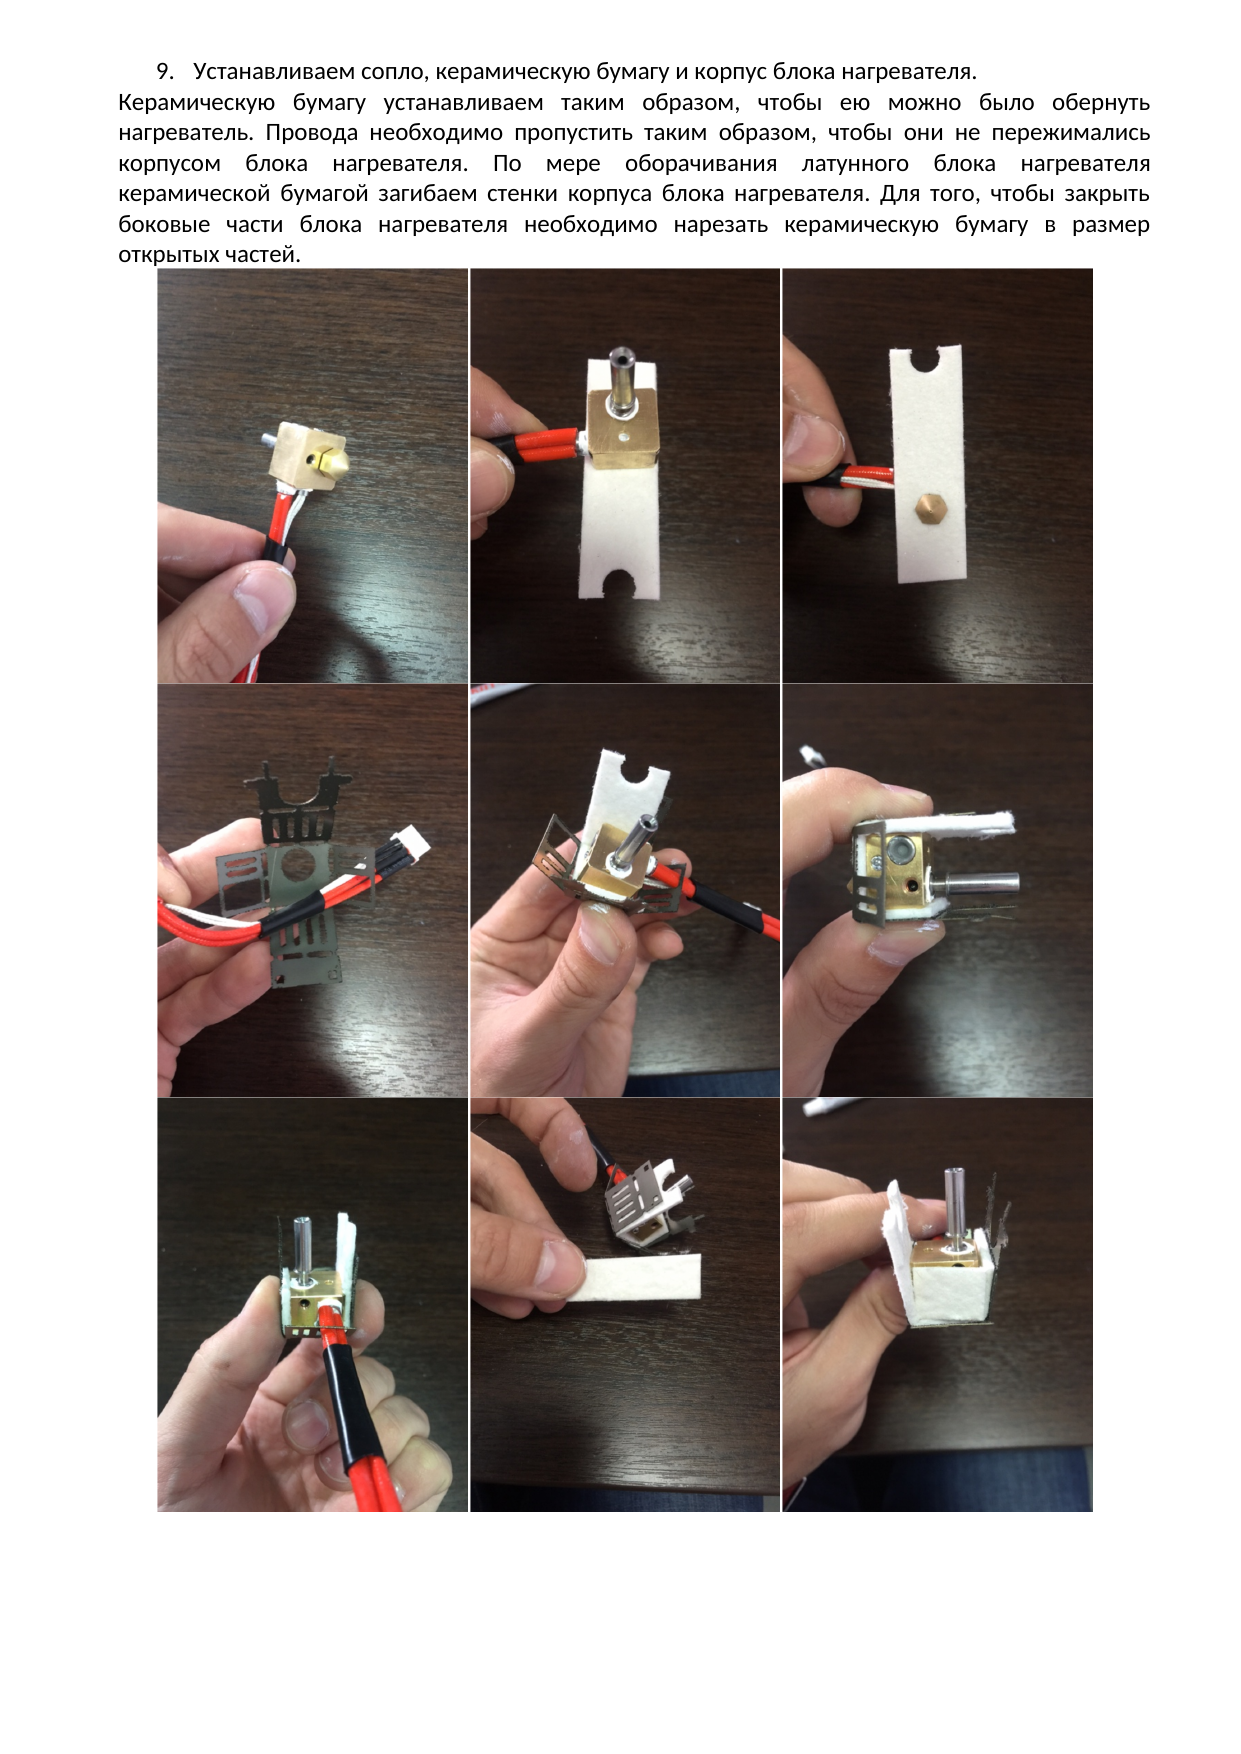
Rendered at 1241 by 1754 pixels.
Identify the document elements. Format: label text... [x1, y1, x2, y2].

picture [158, 684, 468, 1097]
picture [783, 684, 1093, 1097]
picture [158, 1098, 468, 1512]
list Устанавливаем сопло, керамическую бумагу и корпус блока нагревателя. [156, 55, 1152, 86]
picture [471, 1098, 780, 1512]
picture [471, 684, 780, 1097]
text Керамическую бумагу устанавливаем таким образом, чтобы ею можно было обернуть нагреватель. Провода необходимо пропустить таким образом, чтобы они не пережимались корпусом блока нагревателя. По мере оборачивания латунного блока нагревателя керамической бумагой загибаем стенки корпуса блока нагревателя. Для того, чтобы закрыть боковые части блока нагревателя необходимо нарезать керамическую бумагу в размер открытых частей. [118, 86, 1152, 269]
picture [783, 269, 1093, 683]
picture [471, 269, 780, 683]
picture [783, 1098, 1093, 1512]
picture [158, 269, 468, 683]
